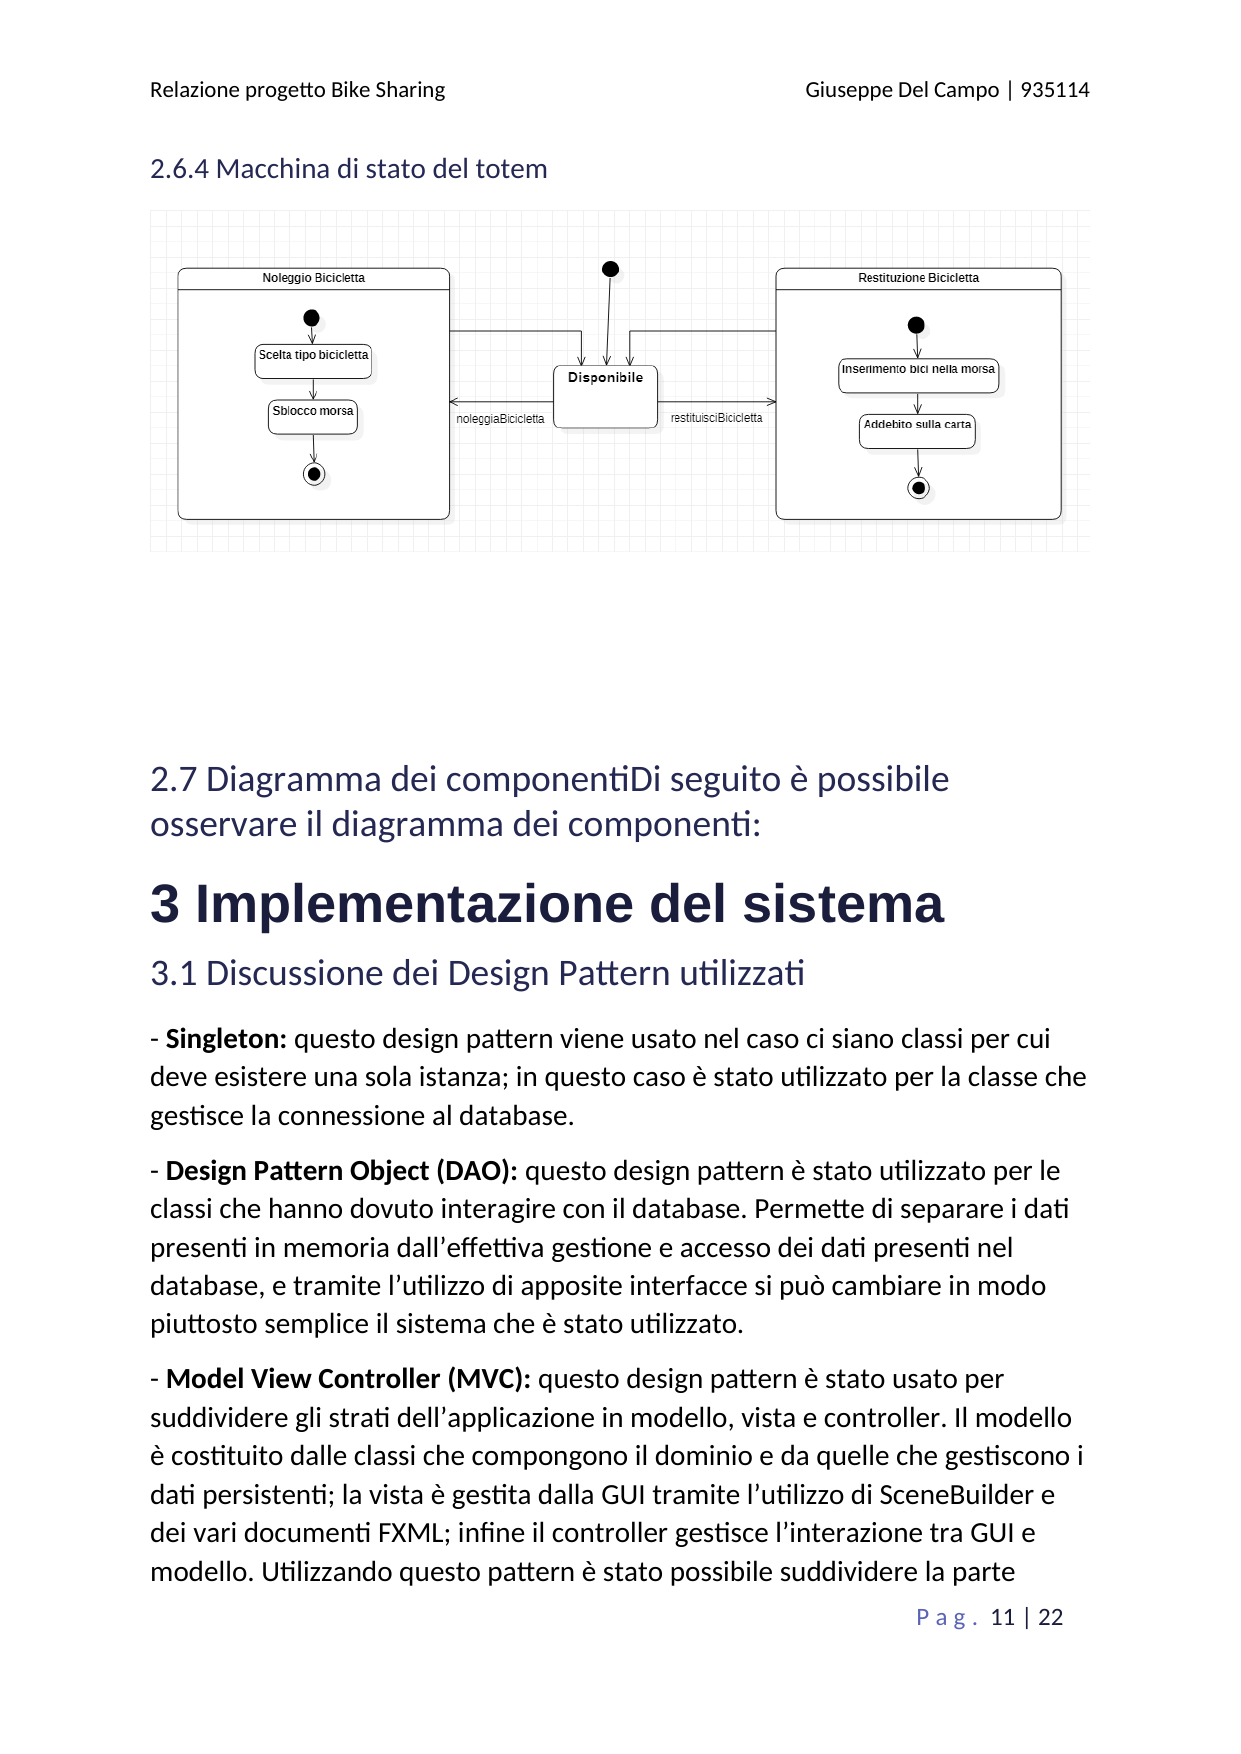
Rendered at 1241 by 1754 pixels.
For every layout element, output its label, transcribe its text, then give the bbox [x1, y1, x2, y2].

picture [150, 210, 1091, 552]
text - Design Pattern Object (DAO): questo design pattern è stato utilizzato per le classi che hanno dovuto interagire con il database. Permette di separare i dati presenti in memoria dall’effettiva gestione e accesso dei dati presenti nel database, e tramite l’utilizzo di apposite interfacce si può cambiare in modo piuttosto semplice il sistema che è stato utilizzato. [150, 1152, 1090, 1341]
text - Singleton: questo design pattern viene usato nel caso ci siano classi per cui deve esistere una sola istanza; in questo caso è stato utilizzato per la classe che gestisce la connessione al database. [150, 1020, 1090, 1132]
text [150, 1361, 1090, 1588]
subtitle 3.1 Discussione dei Design Pattern utilizzati [150, 949, 1090, 995]
subtitle 3 Implementazione del sistema [150, 871, 1090, 933]
